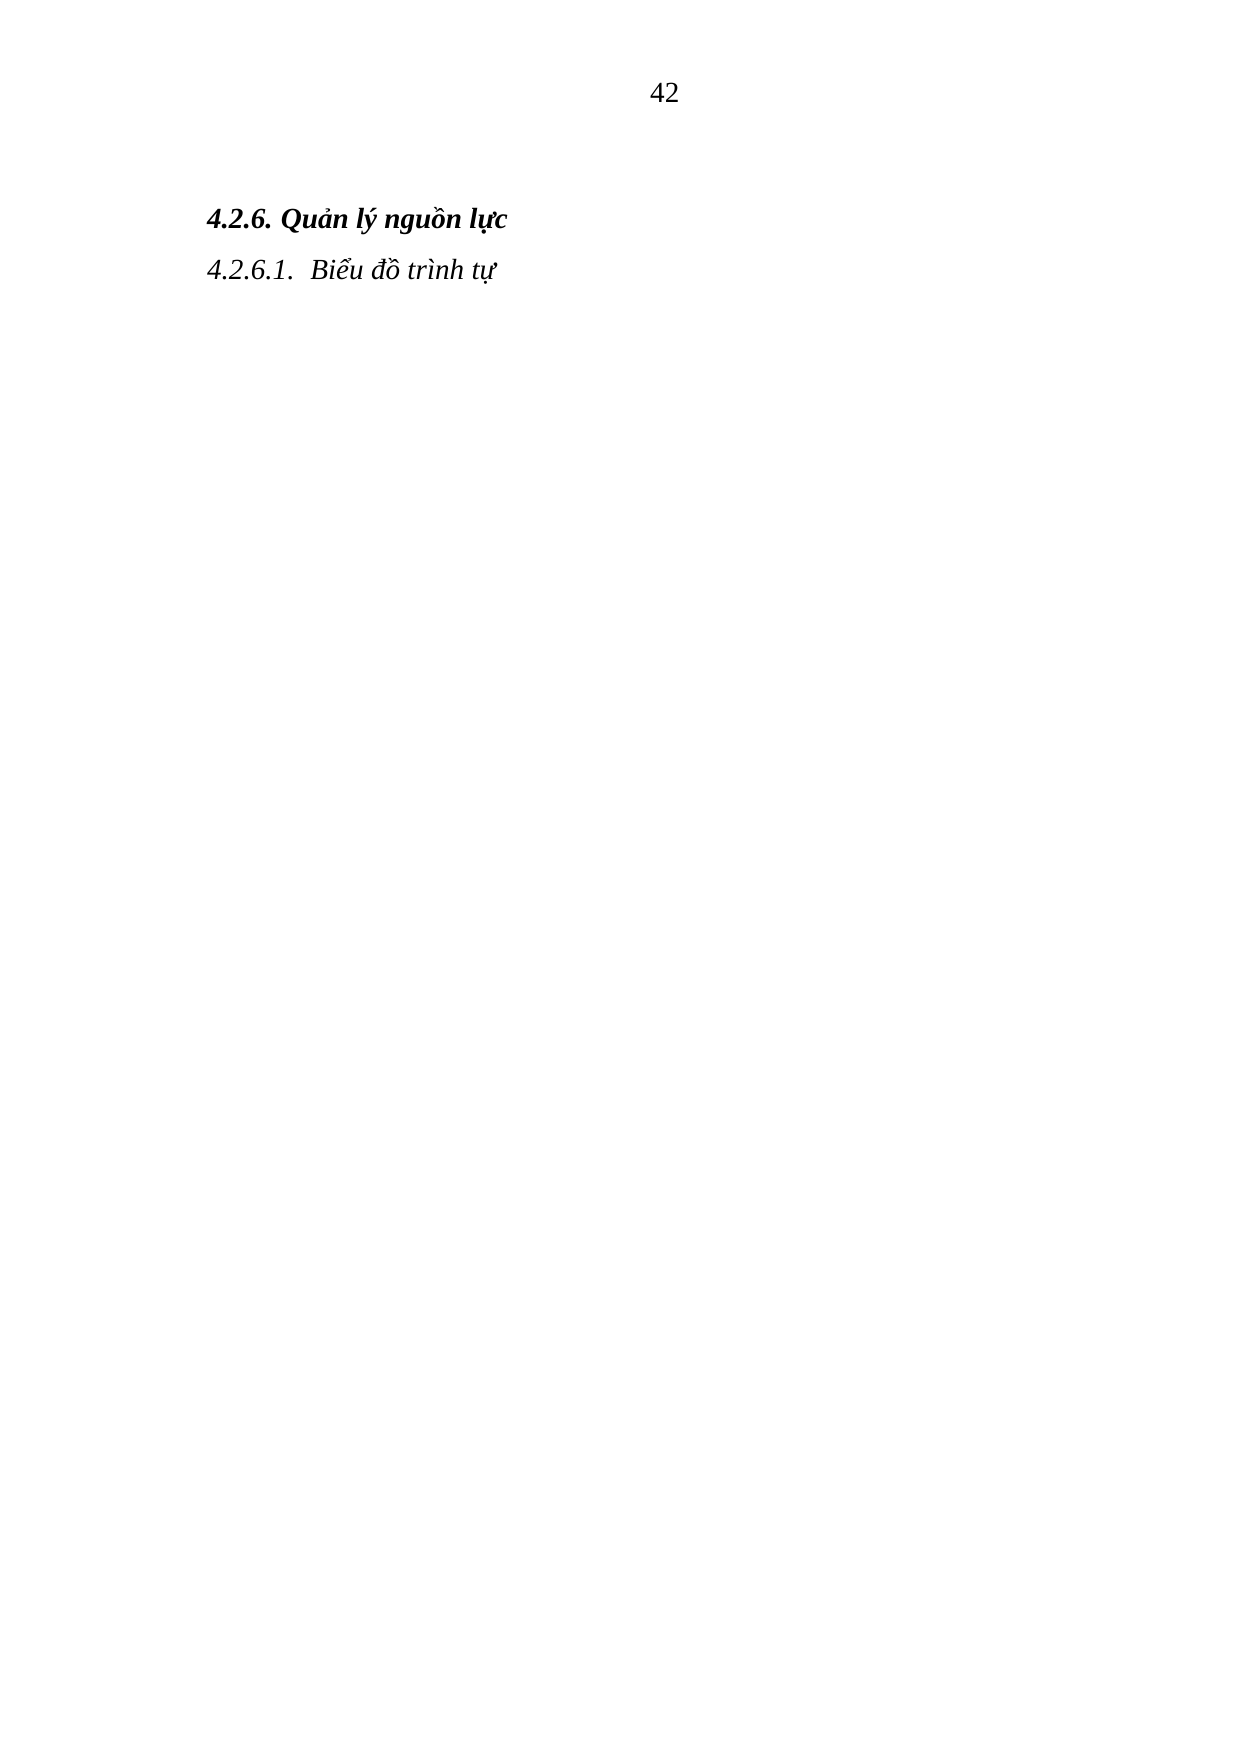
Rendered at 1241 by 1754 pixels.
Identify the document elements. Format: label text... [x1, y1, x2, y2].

subtitle Biểu đồ trình tự [207, 252, 1122, 285]
subtitle Quản lý nguồn lực [207, 201, 1122, 235]
